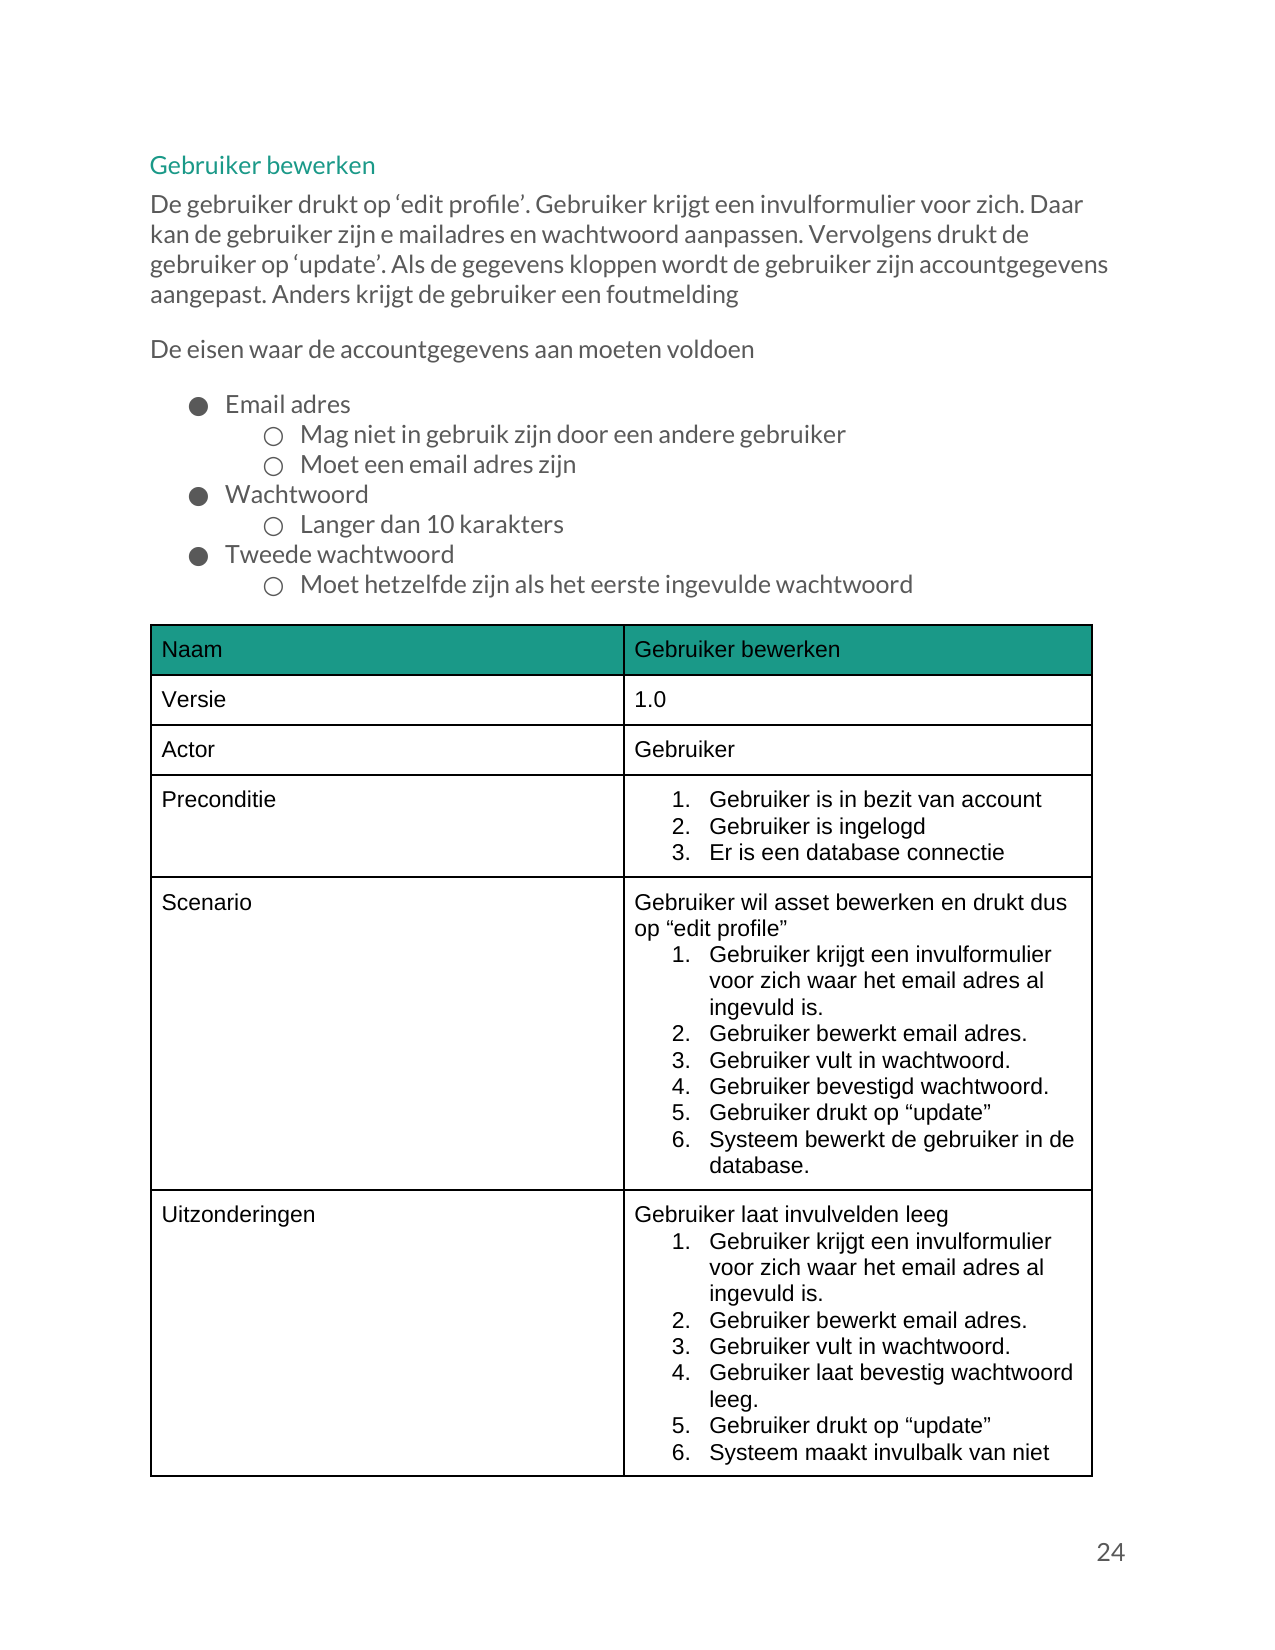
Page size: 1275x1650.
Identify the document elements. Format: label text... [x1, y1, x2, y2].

list Email adres [187, 389, 1125, 419]
table_cell Gebruiker wil asset bewerken en drukt dus op “edit profile” Gebruiker krijgt een invulformulier voor zich waar het email adres al ingevuld is. Gebruiker bewerkt email adres. Gebruiker vult in wachtwoord. Gebruiker bevestigd wachtwoord. Gebruiker drukt op “update” Systeem bewerkt de gebruiker in de database. [625, 878, 1091, 1189]
text De eisen waar de accountgegevens aan moeten voldoen [150, 334, 1125, 364]
table_header Naam [152, 626, 623, 674]
subtitle Gebruiker bewerken [149, 150, 1125, 180]
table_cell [625, 1191, 1091, 1475]
text De gebruiker drukt op ‘edit profile’. Gebruiker krijgt een invulformulier voor zich. Daar kan de gebruiker zijn e mailadres en wachtwoord aanpassen. Vervolgens drukt de gebruiker op ‘update’. Als de gegevens kloppen wordt de gebruiker zijn accountgegevens aangepast. Anders krijgt de gebruiker een foutmelding [150, 189, 1125, 309]
list Langer dan 10 karakters [262, 509, 1125, 539]
table_cell Actor [152, 726, 623, 774]
table_cell Versie [152, 676, 623, 724]
table_cell 1.0 [625, 676, 1091, 724]
table_cell Scenario [152, 878, 623, 1189]
list Mag niet in gebruik zijn door een andere gebruiker [262, 419, 1125, 449]
list Moet een email adres zijn [262, 449, 1125, 479]
table_header Gebruiker bewerken [625, 626, 1091, 674]
list Moet hetzelfde zijn als het eerste ingevulde wachtwoord [262, 569, 1125, 599]
table_cell Gebruiker is in bezit van account Gebruiker is ingelogd Er is een database connectie [625, 776, 1091, 876]
table_cell Preconditie [152, 776, 623, 876]
table_cell Gebruiker [625, 726, 1091, 774]
list Wachtwoord [187, 479, 1125, 509]
list Tweede wachtwoord [187, 539, 1125, 569]
table_cell Uitzonderingen [152, 1191, 623, 1475]
